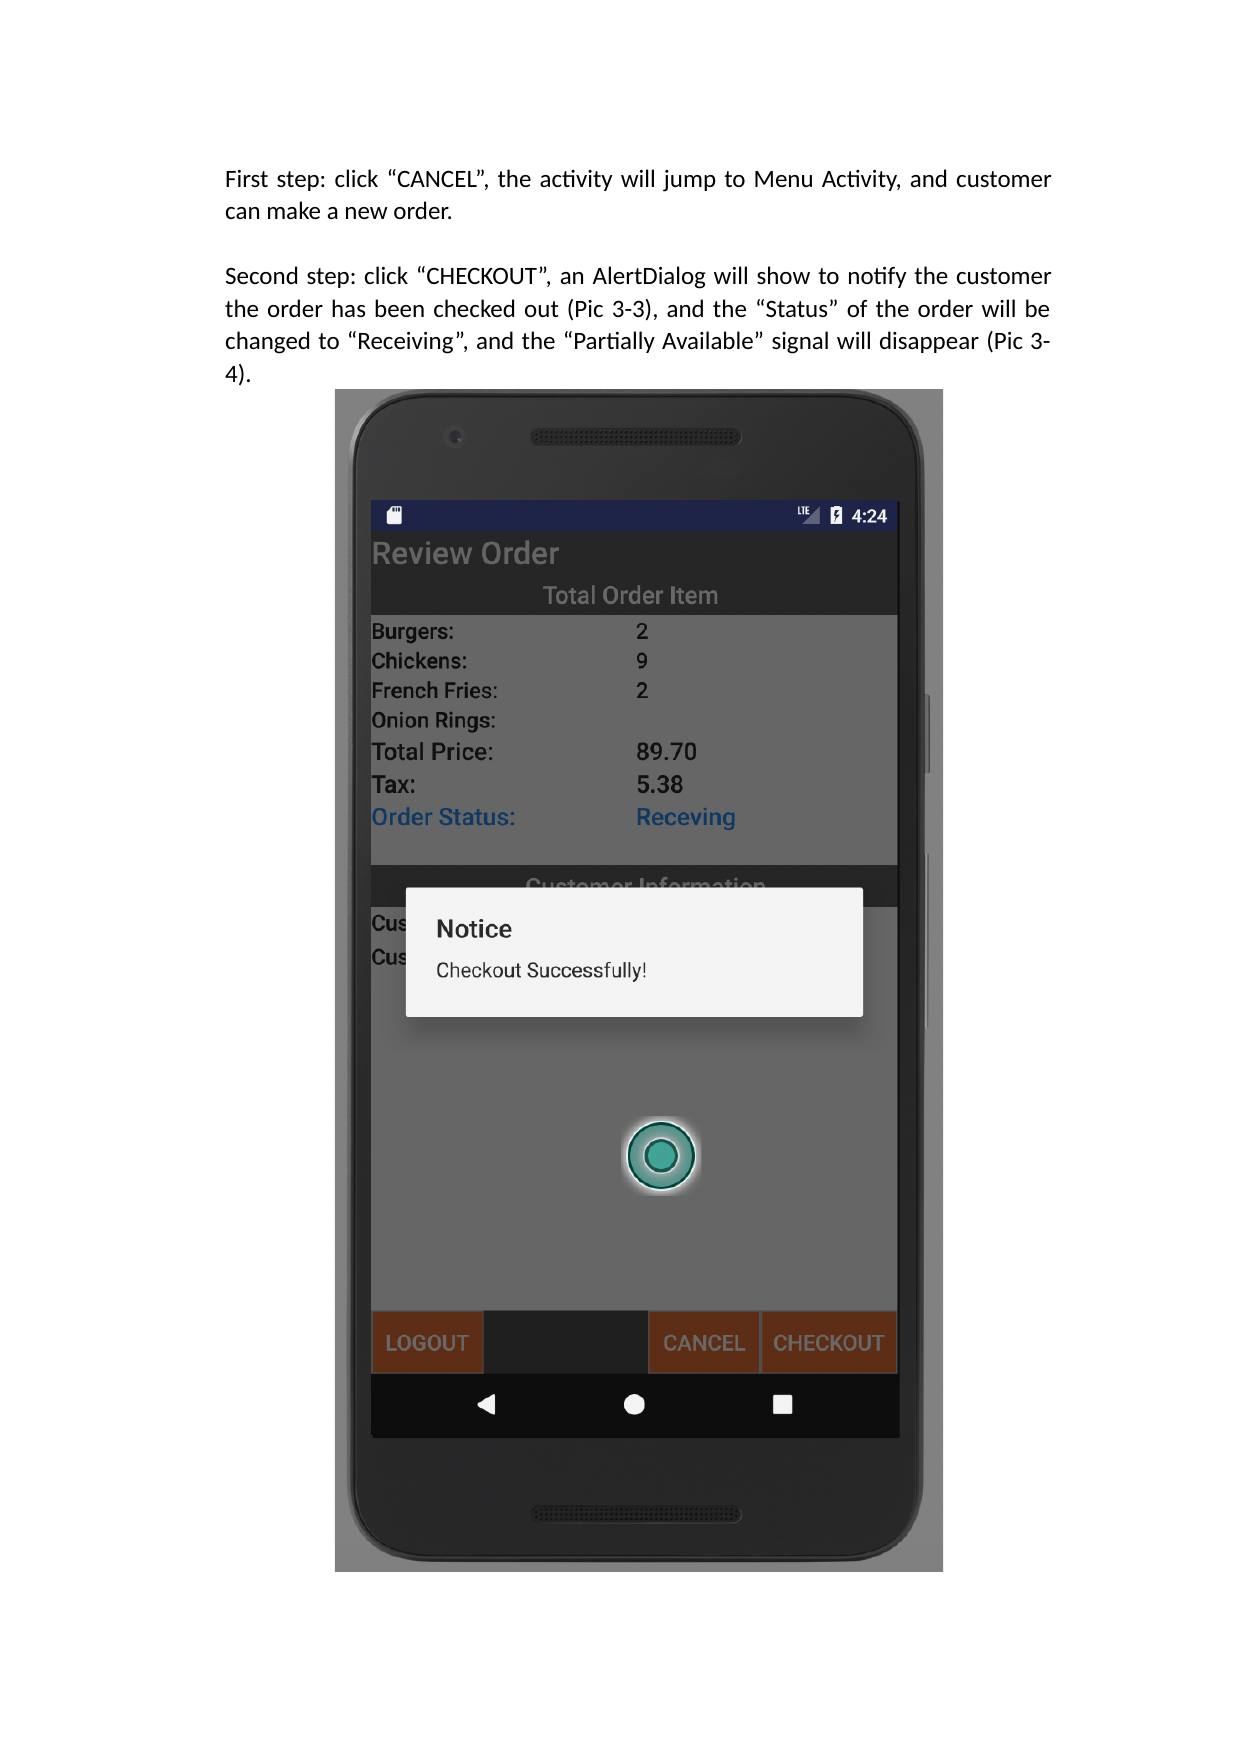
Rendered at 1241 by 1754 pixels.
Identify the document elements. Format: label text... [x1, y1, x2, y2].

picture [334, 389, 944, 1572]
list Second step: click “CHECKOUT”, an AlertDialog will show to notify the customer the order has been checked out (Pic 3-3), and the “Status” of the order will be changed to “Receiving”, and the “Partially Available” signal will disappear (Pic 3-4). [225, 259, 1053, 389]
list First step: click “CANCEL”, the activity will jump to Menu Activity, and customer can make a new order. [225, 162, 1053, 227]
